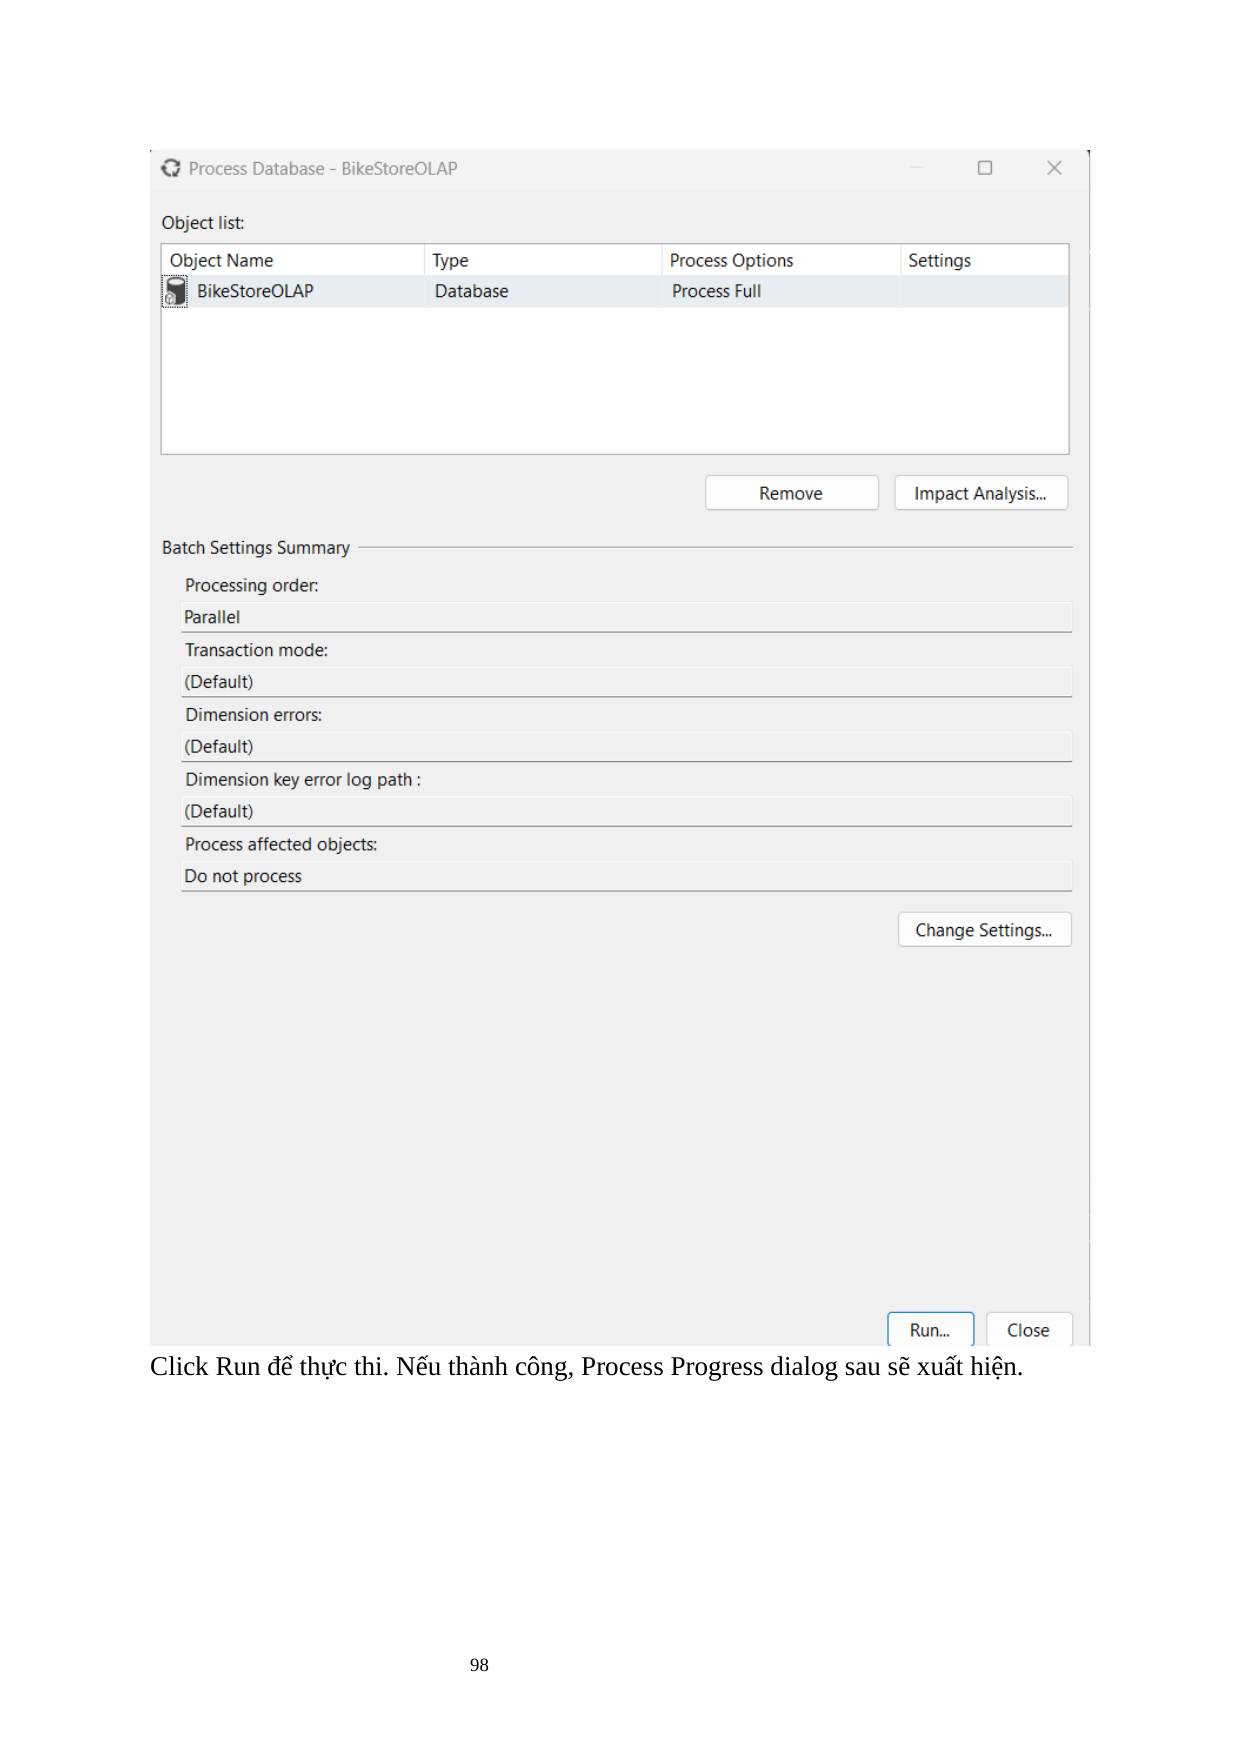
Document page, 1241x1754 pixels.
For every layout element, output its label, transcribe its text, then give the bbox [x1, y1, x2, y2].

text Click Run để thực thi. Nếu thành công, Process Progress dialog sau sẽ xuất hiện. [150, 1349, 1090, 1381]
picture [150, 150, 1091, 1346]
